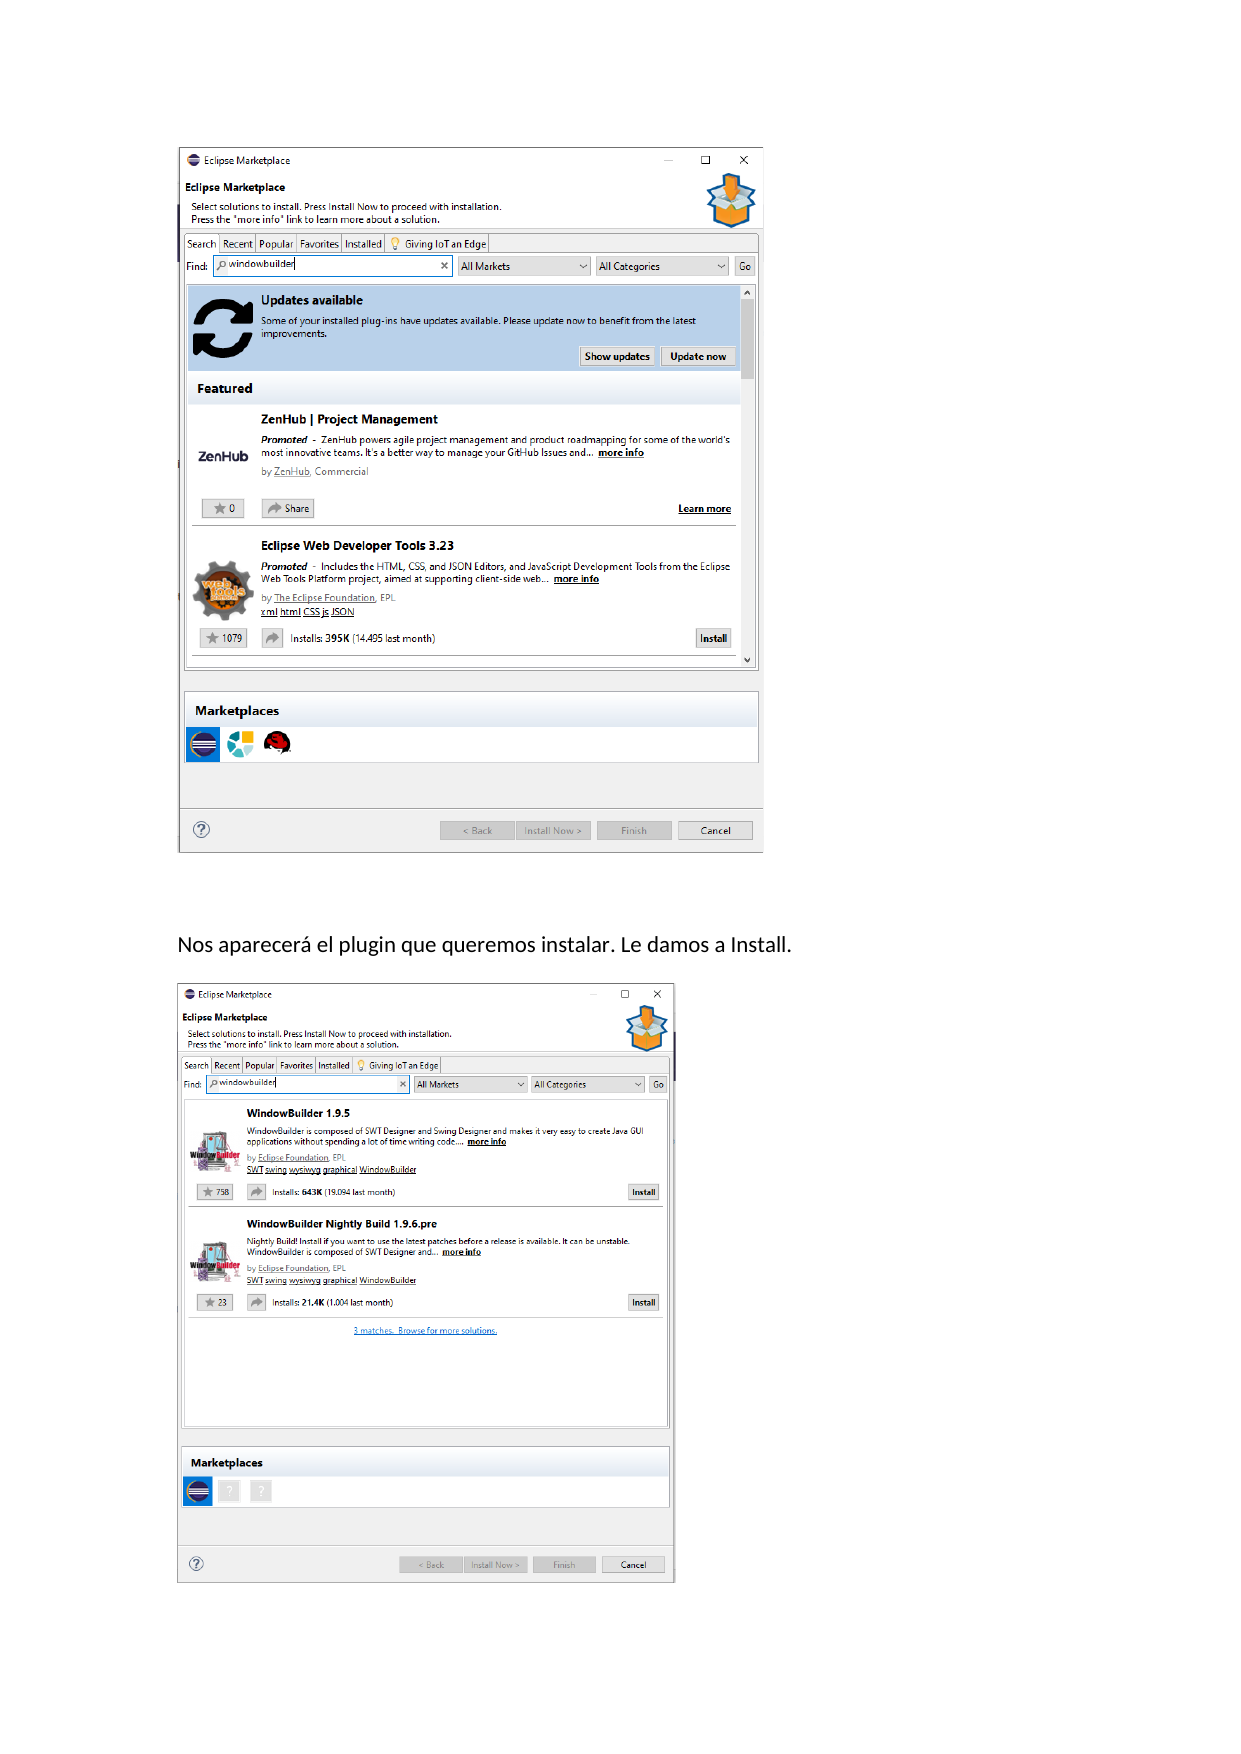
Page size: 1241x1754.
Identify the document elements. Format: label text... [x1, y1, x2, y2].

text Nos aparecerá el plugin que queremos instalar. Le damos a Install. [177, 930, 1063, 958]
picture [177, 147, 764, 853]
picture [177, 983, 676, 1583]
